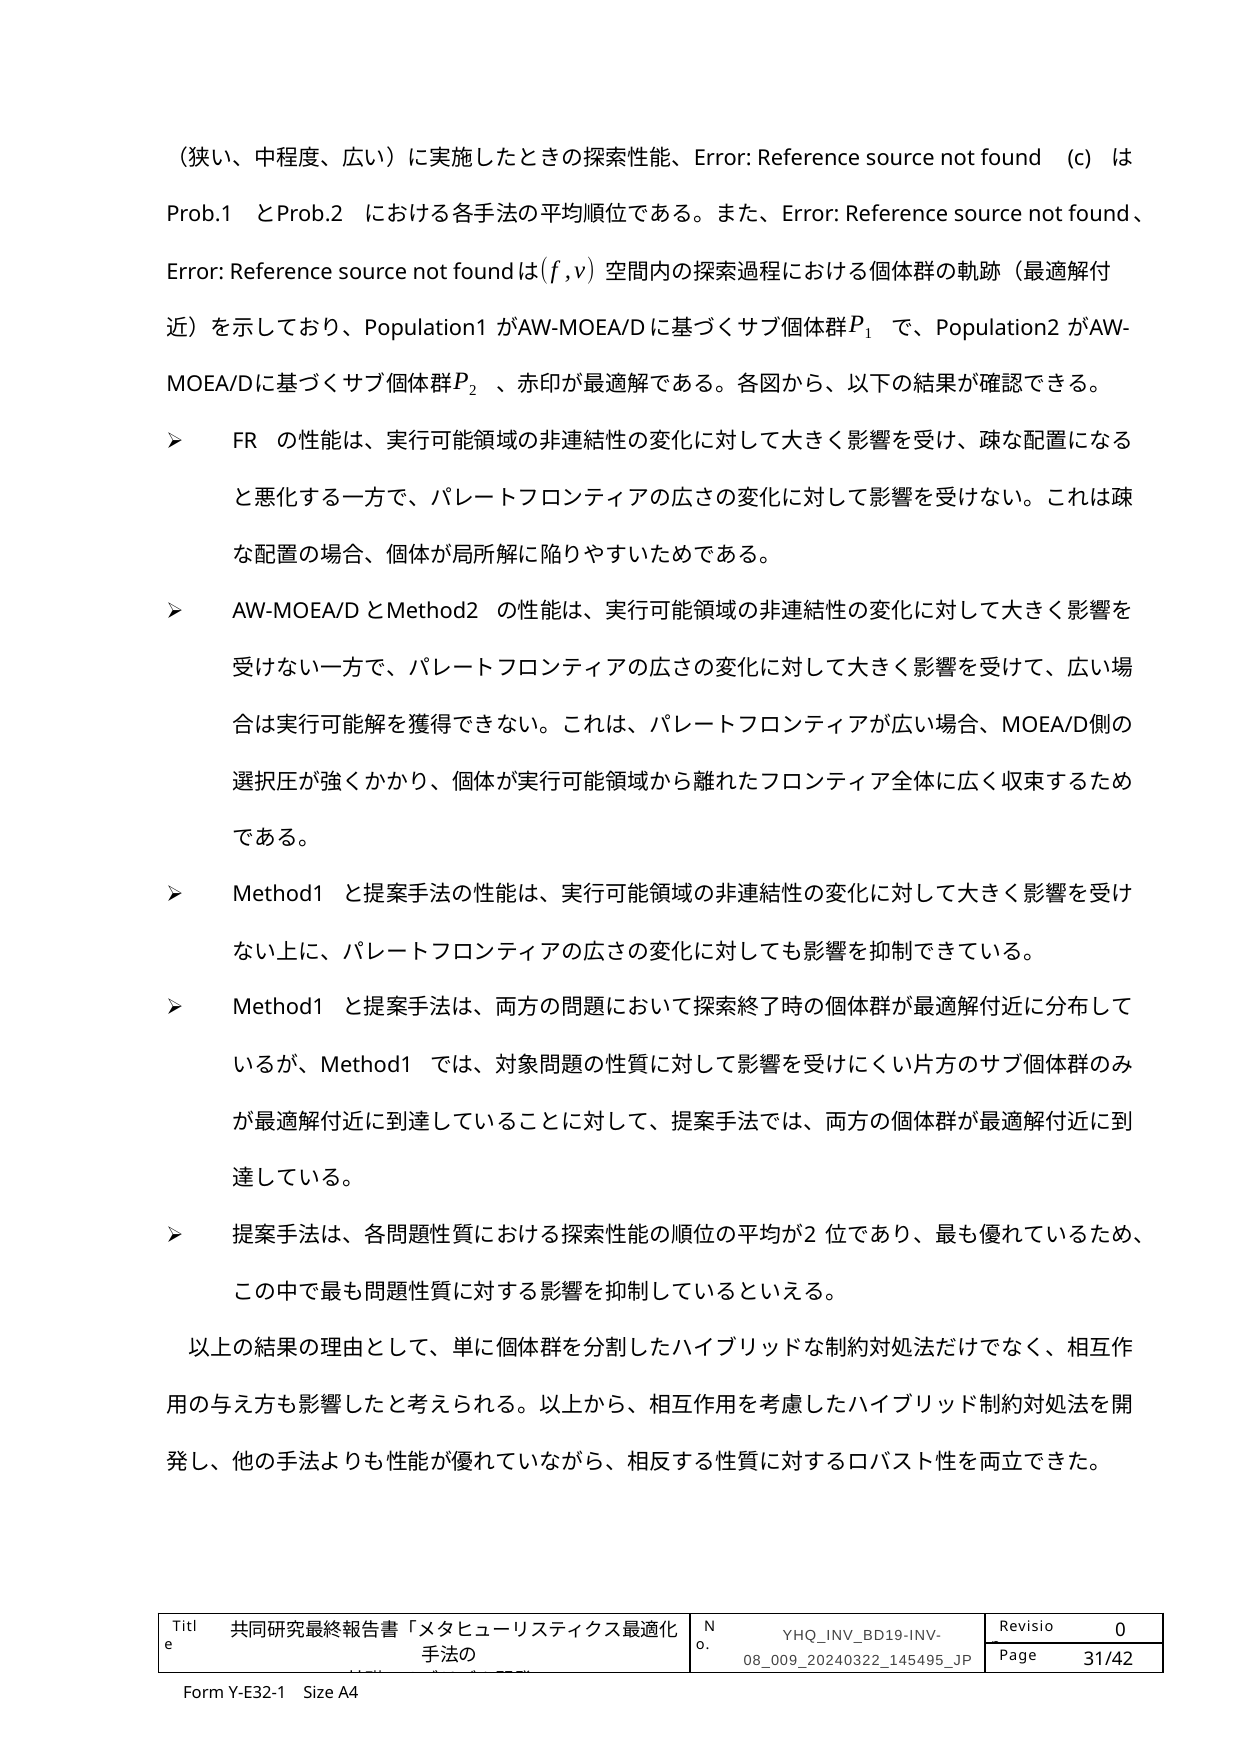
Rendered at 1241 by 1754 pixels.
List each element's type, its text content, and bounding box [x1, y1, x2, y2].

list Method1と提案手法の性能は、実行可能領域の非連結性の変化に対して大きく影響を受けない上に、パレートフロンティアの広さの変化に対しても影響を抑制できている。 [166, 864, 1133, 978]
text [166, 128, 1133, 411]
list 提案手法は、各問題性質における探索性能の順位の平均が2位であり、最も優れているため、この中で最も問題性質に対する影響を抑制しているといえる。 [166, 1204, 1133, 1318]
list FRの性能は、実行可能領域の非連結性の変化に対して大きく影響を受け、疎な配置になると悪化する一方で、パレートフロンティアの広さの変化に対して影響を受けない。これは疎な配置の場合、個体が局所解に陥りやすいためである。 [166, 411, 1133, 581]
list AW-MOEA/DとMethod2の性能は、実行可能領域の非連結性の変化に対して大きく影響を受けない一方で、パレートフロンティアの広さの変化に対して大きく影響を受けて、広い場合は実行可能解を獲得できない。これは、パレートフロンティアが広い場合、MOEA/D側の選択圧が強くかかり、個体が実行可能領域から離れたフロンティア全体に広く収束するためである。 [166, 581, 1133, 864]
text 以上の結果の理由として、単に個体群を分割したハイブリッドな制約対処法だけでなく、相互作用の与え方も影響したと考えられる。以上から、相互作用を考慮したハイブリッド制約対処法を開発し、他の手法よりも性能が優れていながら、相反する性質に対するロバスト性を両立できた。 [166, 1318, 1133, 1488]
list Method1と提案手法は、両方の問題において探索終了時の個体群が最適解付近に分布しているが、Method1では、対象問題の性質に対して影響を受けにくい片方のサブ個体群のみが最適解付近に到達していることに対して、提案手法では、両方の個体群が最適解付近に到達している。 [166, 978, 1133, 1204]
